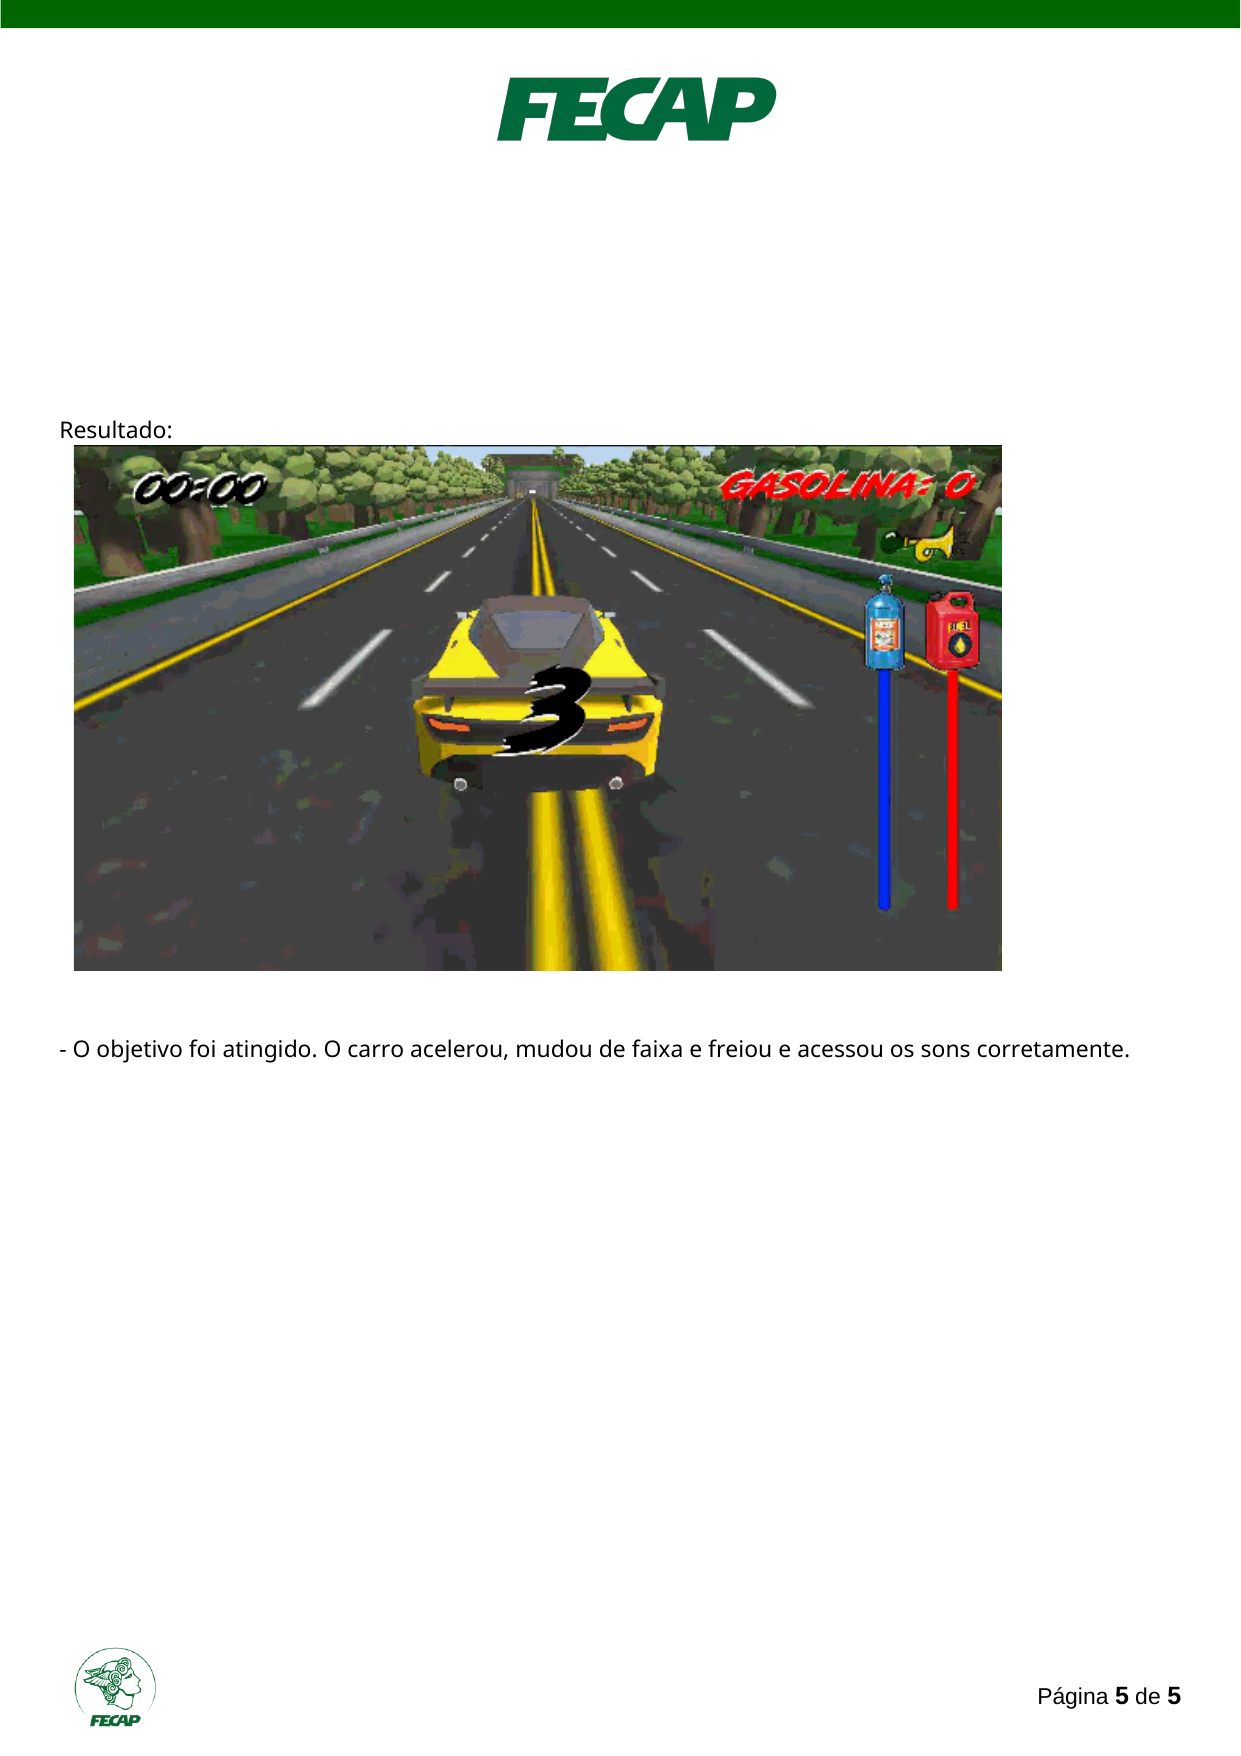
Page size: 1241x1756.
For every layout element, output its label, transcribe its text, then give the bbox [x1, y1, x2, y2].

text Resultado: [59, 414, 1181, 445]
picture [59, 1631, 170, 1742]
picture [73, 445, 1002, 971]
picture [493, 77, 780, 141]
text - O objetivo foi atingido. O carro acelerou, mudou de faixa e freiou e acessou os sons corretamente. [59, 1033, 1181, 1065]
